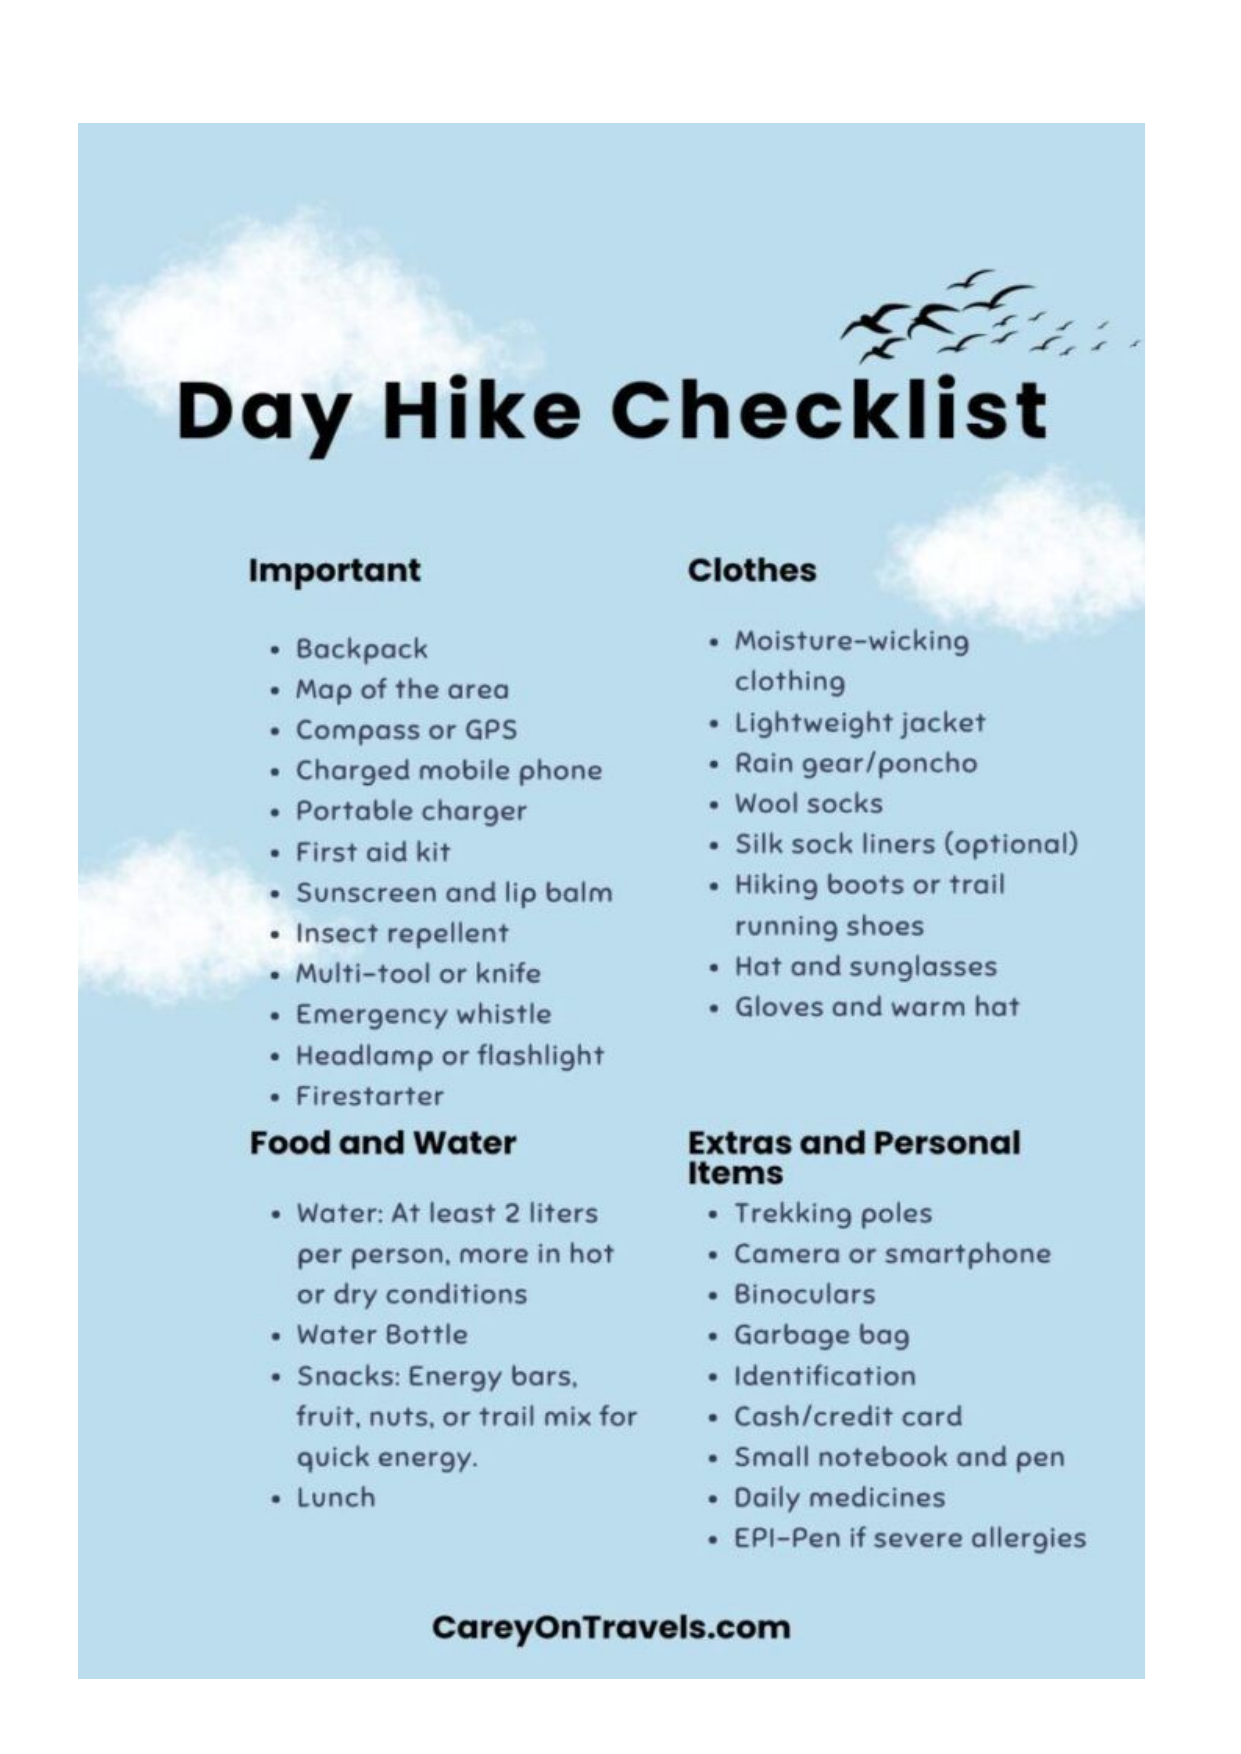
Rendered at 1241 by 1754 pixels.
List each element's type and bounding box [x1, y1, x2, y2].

picture [78, 123, 1146, 1679]
